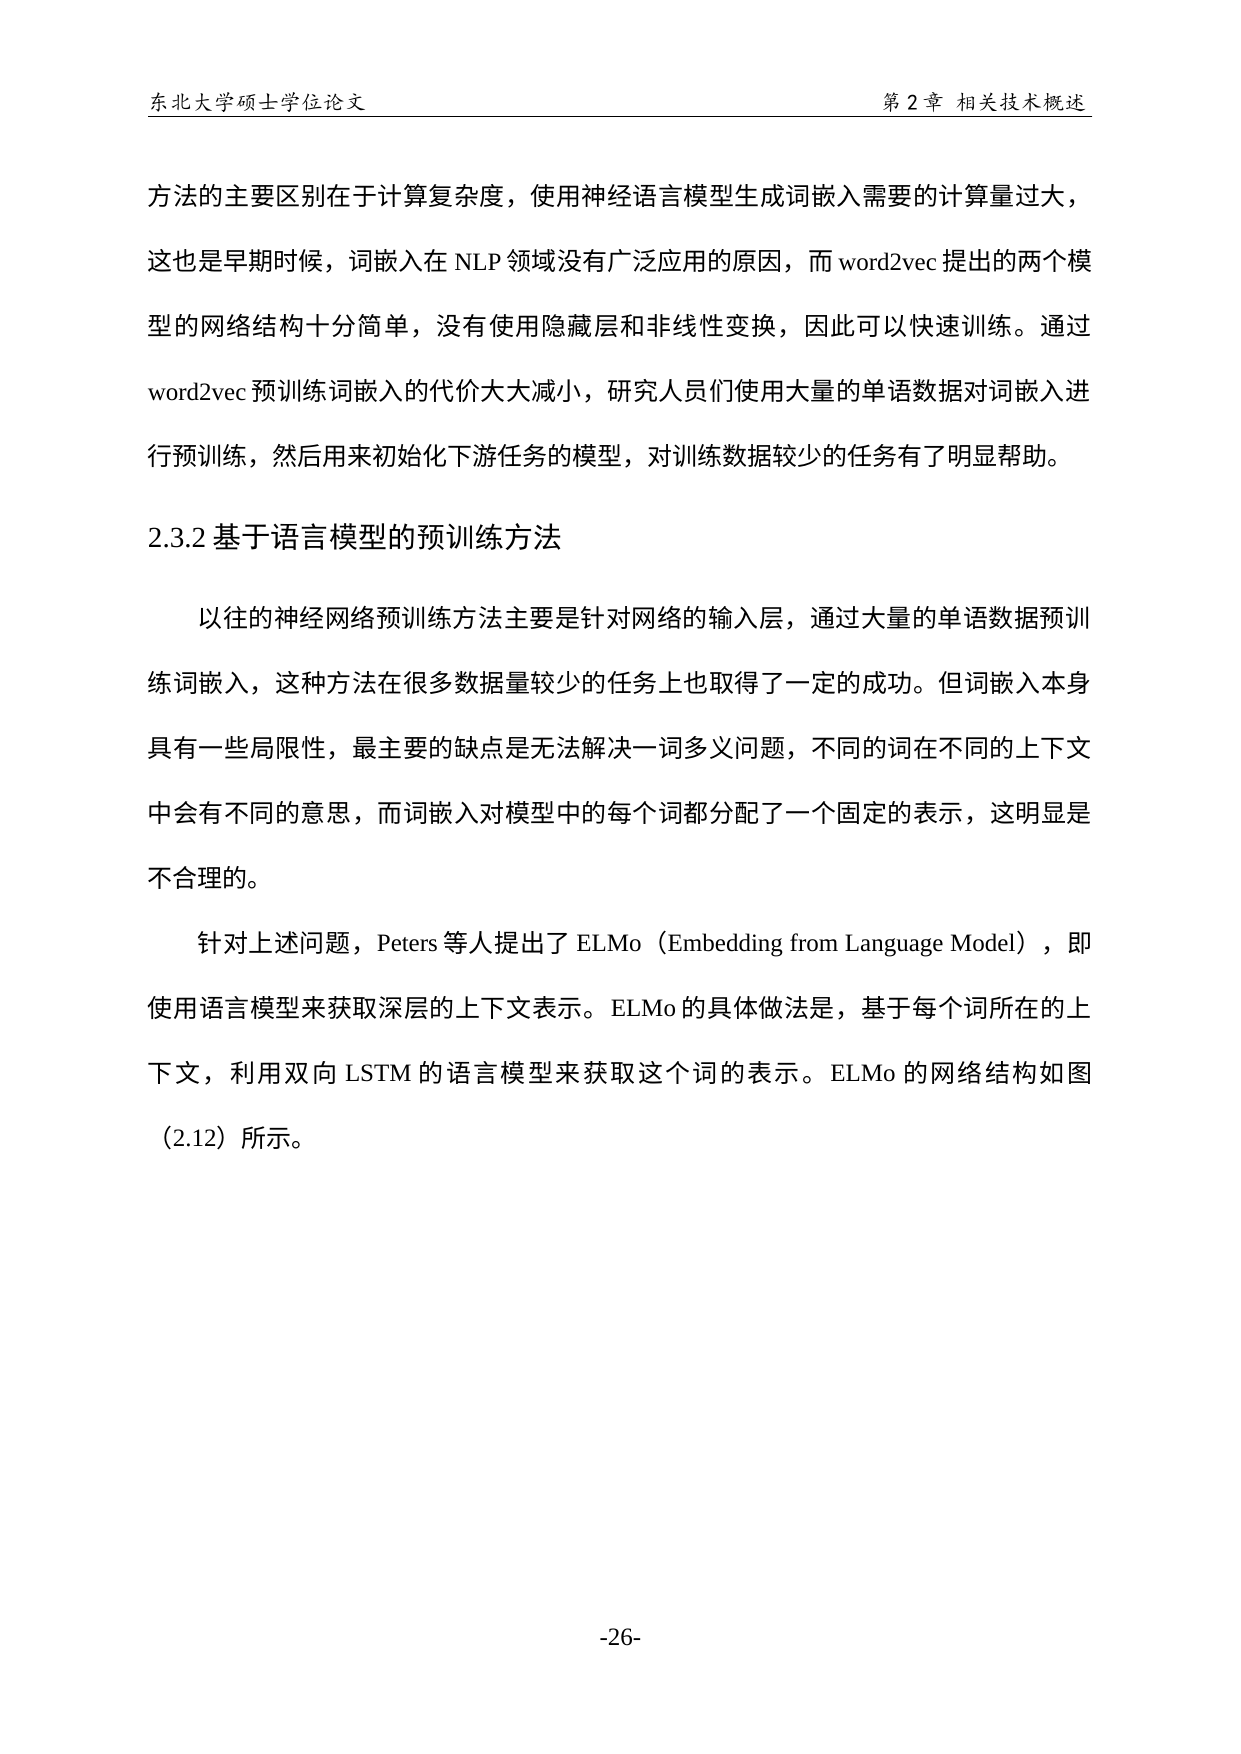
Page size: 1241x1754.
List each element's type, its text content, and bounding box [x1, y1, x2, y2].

text 以往的神经网络预训练方法主要是针对网络的输入层，通过大量的单语数据预训练词嵌入，这种方法在很多数据量较少的任务上也取得了一定的成功。但词嵌入本身具有一些局限性，最主要的缺点是无法解决一词多义问题，不同的词在不同的上下文中会有不同的意思，而词嵌入对模型中的每个词都分配了一个固定的表示，这明显是不合理的。 [148, 584, 1092, 909]
text 2.3.2基于语言模型的预训练方法 [148, 503, 1092, 568]
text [148, 162, 1092, 487]
text 针对上述问题，Peters等人提出了ELMo（Embedding from Language Model），即使用语言模型来获取深层的上下文表示。ELMo的具体做法是，基于每个词所在的上下文，利用双向LSTM的语言模型来获取这个词的表示。ELMo的网络结构如图（2.12）所示。 [148, 909, 1092, 1169]
